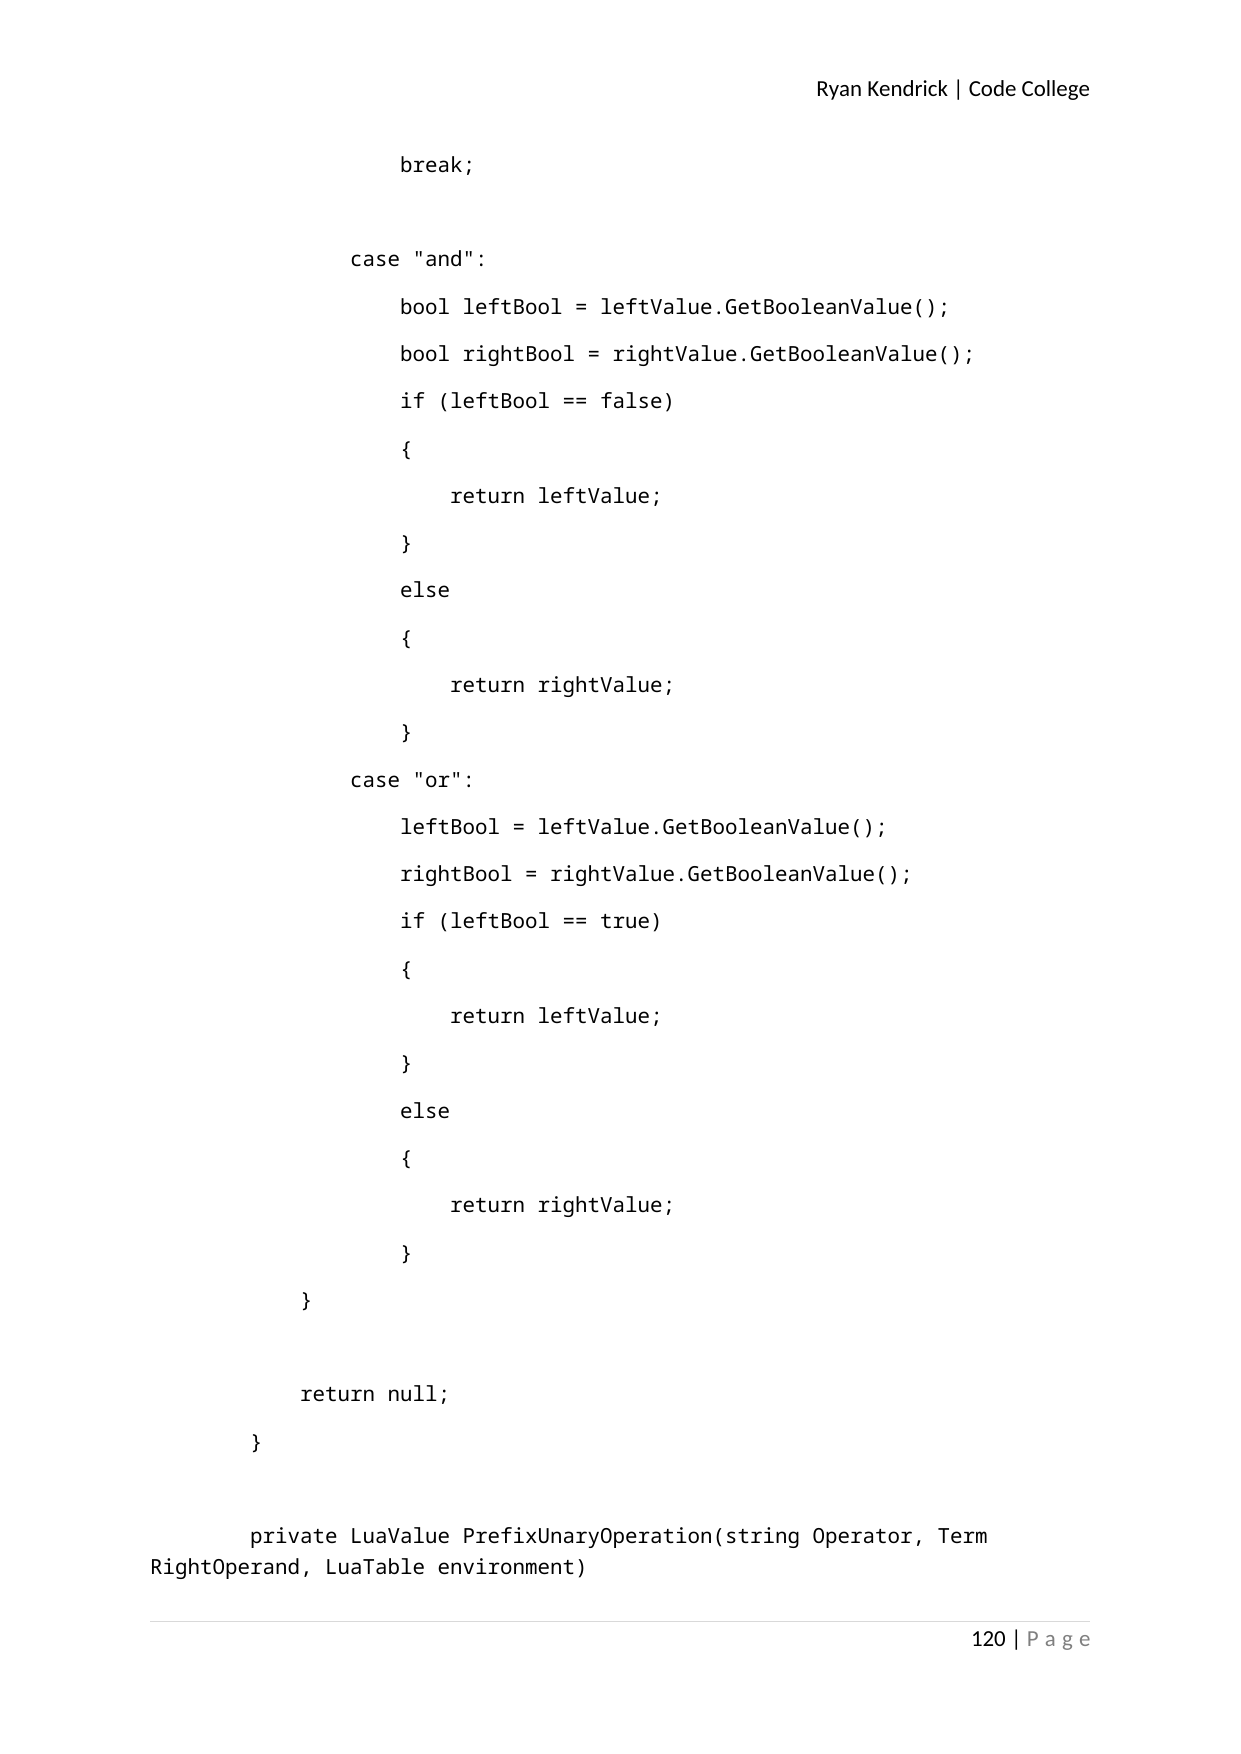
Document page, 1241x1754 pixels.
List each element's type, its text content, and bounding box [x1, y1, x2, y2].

text rightBool = rightValue.GetBooleanValue(); [150, 859, 1090, 888]
text else [150, 1096, 1090, 1124]
text } [150, 1048, 1090, 1077]
text case "and": [150, 244, 1090, 273]
text } [150, 528, 1090, 557]
text } [150, 1238, 1090, 1266]
text bool leftBool = leftValue.GetBooleanValue(); [150, 292, 1090, 320]
text private LuaValue PrefixUnaryOperation(string Operator, Term RightOperand, LuaTable environment) [150, 1521, 1090, 1581]
text return leftValue; [150, 1001, 1090, 1030]
text break; [150, 150, 1090, 178]
text { [150, 623, 1090, 651]
text else [150, 576, 1090, 604]
text leftBool = leftValue.GetBooleanValue(); [150, 812, 1090, 841]
text return null; [150, 1379, 1090, 1408]
text if (leftBool == true) [150, 907, 1090, 935]
text return rightValue; [150, 1190, 1090, 1219]
text } [150, 1427, 1090, 1455]
text } [150, 717, 1090, 746]
text } [150, 1285, 1090, 1313]
text bool rightBool = rightValue.GetBooleanValue(); [150, 339, 1090, 368]
text if (leftBool == false) [150, 386, 1090, 415]
text case "or": [150, 765, 1090, 793]
text { [150, 434, 1090, 462]
text { [150, 954, 1090, 982]
text { [150, 1143, 1090, 1172]
text return leftValue; [150, 481, 1090, 509]
text return rightValue; [150, 670, 1090, 699]
